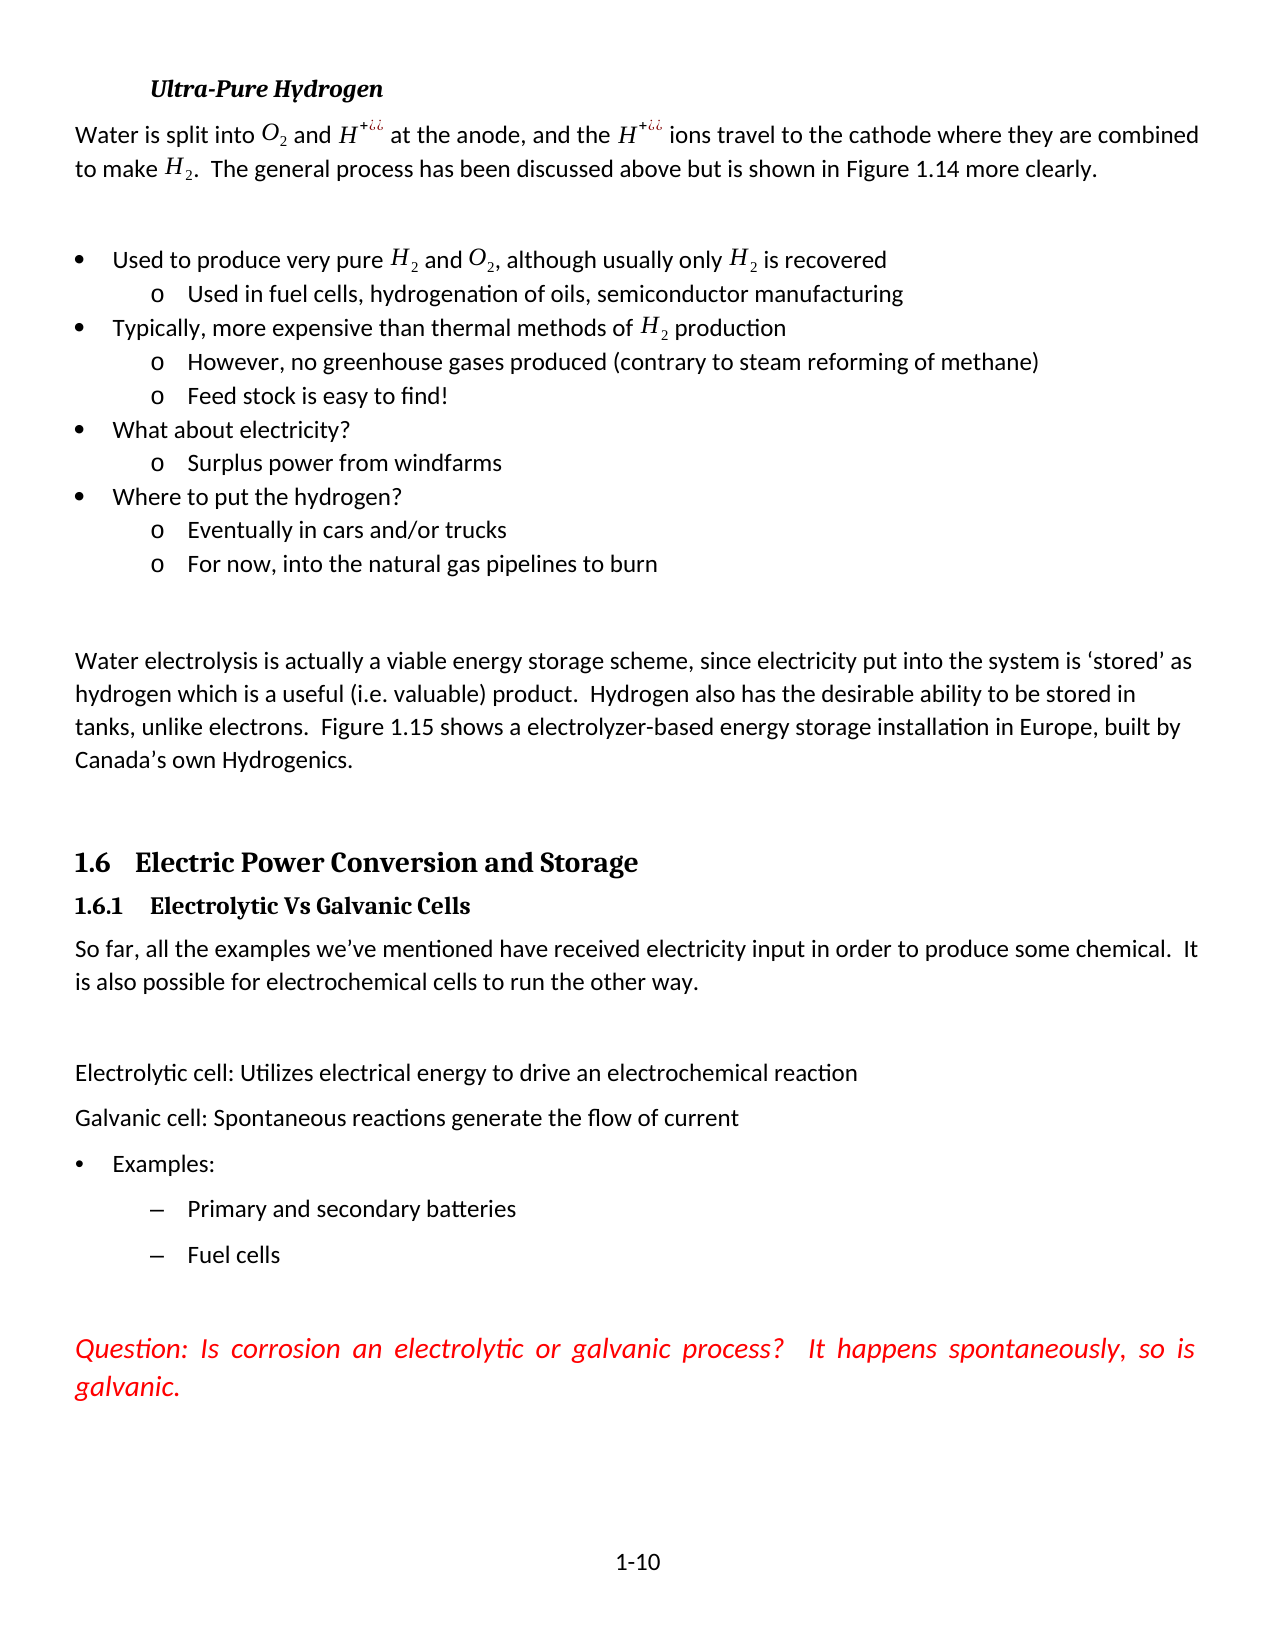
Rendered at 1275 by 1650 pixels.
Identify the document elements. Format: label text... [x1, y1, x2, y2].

text Galvanic cell: Spontaneous reactions generate the flow of current [75, 1103, 1200, 1133]
list Typically, more expensive than thermal methods of production [75, 312, 1200, 343]
list What about electricity? [75, 414, 1200, 445]
list Feed stock is easy to find! [150, 380, 1200, 412]
text Water electrolysis is actually a viable energy storage scheme, since electricity put into the system is ‘stored’ as hydrogen which is a useful (i.e. valuable) product. Hydrogen also has the desirable ability to be stored in tanks, unlike electrons. Figure 1.15 shows a electrolyzer-based energy storage installation in Europe, built by Canada’s own Hydrogenics. [75, 645, 1200, 774]
text Water is split into and at the anode, and the ions travel to the cathode where they are combined to make . The general process has been discussed above but is shown in Figure 1.14 more clearly. [75, 118, 1200, 184]
text Electrolytic cell: Utilizes electrical energy to drive an electrochemical reaction [75, 1057, 1200, 1088]
subtitle Electric Power Conversion and Storage [75, 846, 1200, 880]
list Examples: [75, 1148, 1200, 1178]
list Surplus power from windfarms [150, 447, 1200, 479]
list For now, into the natural gas pipelines to burn [150, 549, 1200, 580]
subtitle Ultra-Pure Hydrogen [75, 75, 1200, 104]
list Used in fuel cells, hydrogenation of oils, semiconductor manufacturing [150, 278, 1200, 309]
subtitle Electrolytic Vs Galvanic Cells [75, 892, 1200, 921]
list Fuel cells [150, 1239, 1200, 1269]
text So far, all the examples we’ve mentioned have received electricity input in order to produce some chemical. It is also possible for electrochemical cells to run the other way. [75, 933, 1200, 997]
list Used to produce very pure and , although usually only is recovered [75, 244, 1200, 275]
list However, no greenhouse gases produced (contrary to steam reforming of methane) [150, 346, 1200, 377]
text Question: Is corrosion an electrolytic or galvanic process? It happens spontaneously, so is galvanic. [75, 1330, 1200, 1404]
list Eventually in cars and/or trucks [150, 514, 1200, 546]
list Where to put the hydrogen? [75, 481, 1200, 512]
list Primary and secondary batteries [150, 1193, 1200, 1224]
